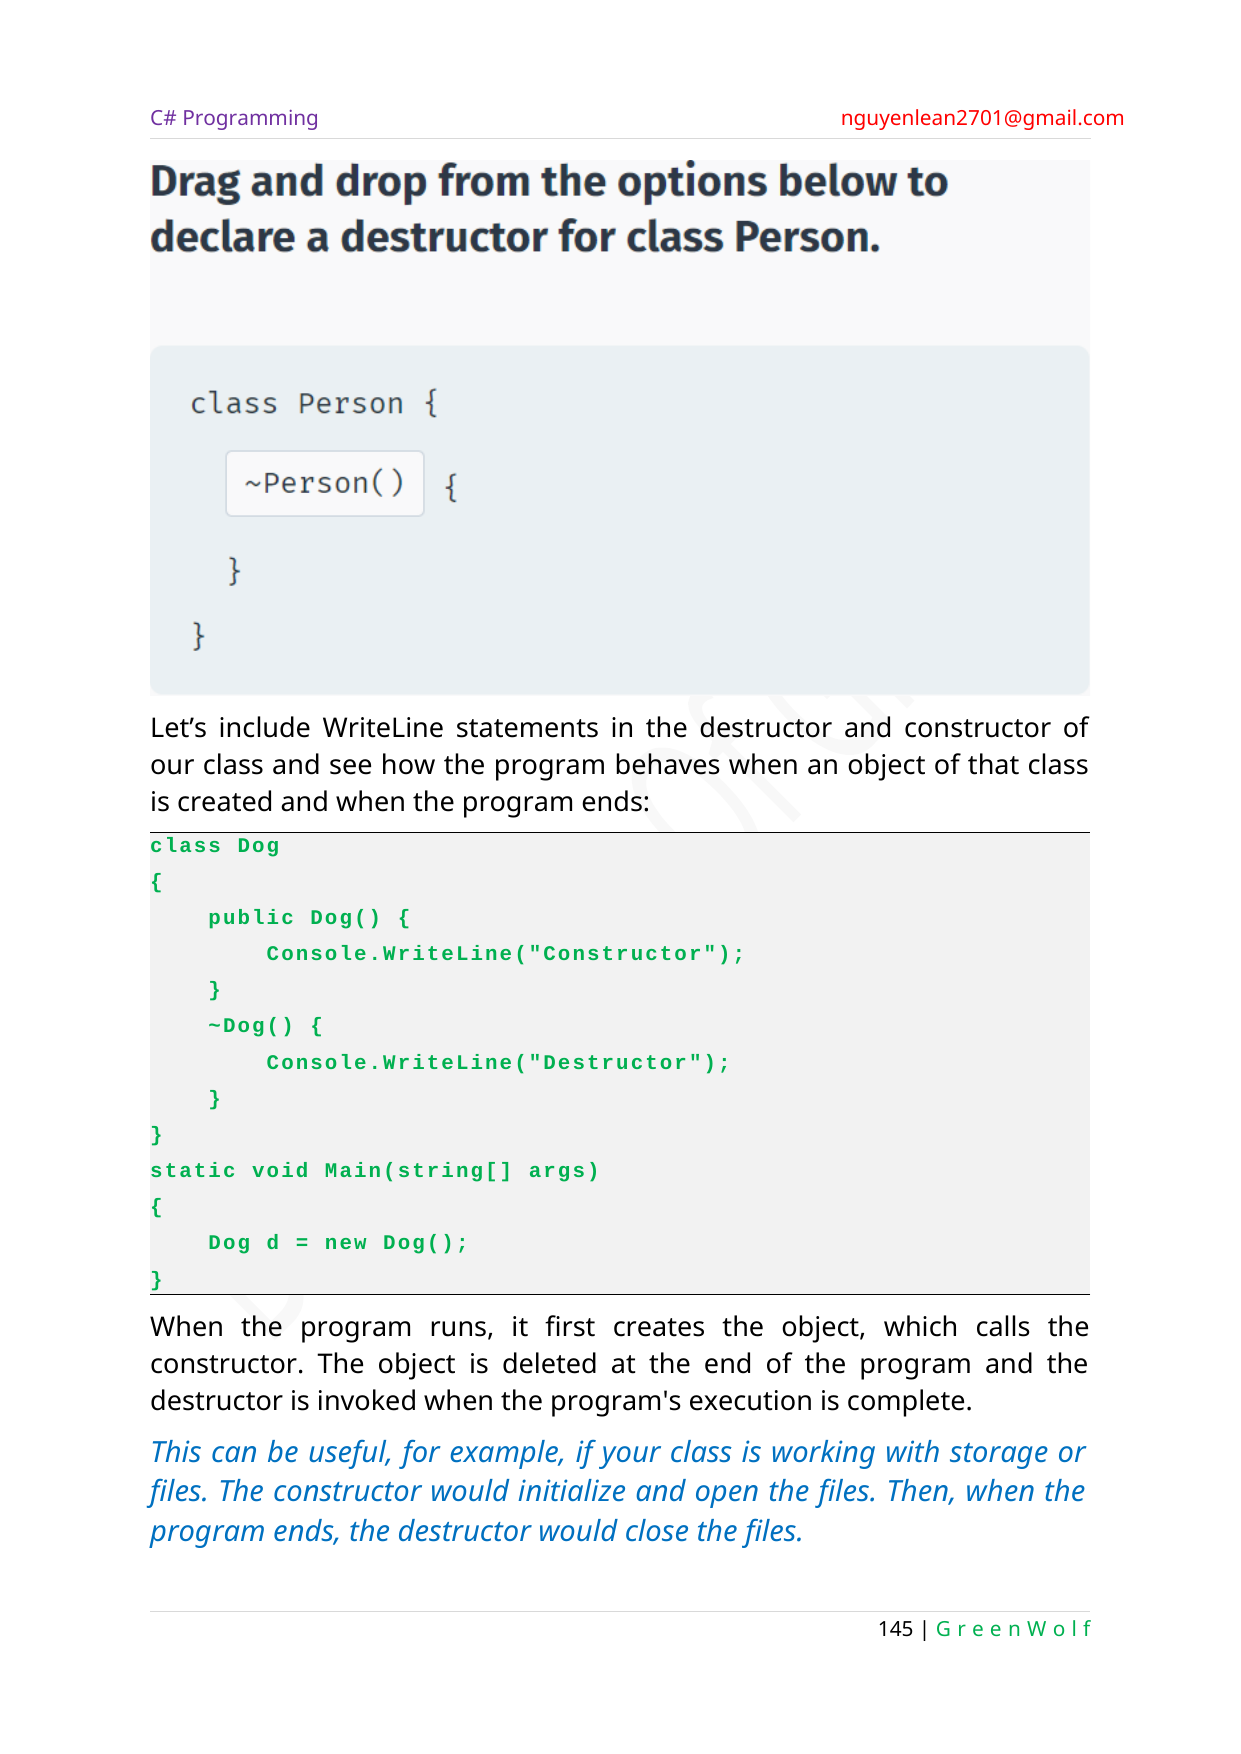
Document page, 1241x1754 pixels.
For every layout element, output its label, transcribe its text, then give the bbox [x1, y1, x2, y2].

text } [150, 1121, 1090, 1148]
text { [150, 1193, 1090, 1220]
text } [150, 1265, 1090, 1294]
text { [150, 868, 1090, 894]
text static void Main(string[] args) [150, 1157, 1090, 1184]
text } [150, 1085, 1090, 1111]
picture [150, 160, 1091, 696]
text This can be useful, for example, if your class is working with storage or files. The constructor would initialize and open the files. Then, when the program ends, the destructor would close the files. [150, 1431, 1090, 1550]
text class Dog [150, 833, 1090, 858]
text ~Dog() { [150, 1012, 1090, 1039]
text When the program runs, it first creates the object, which calls the constructor. The object is deleted at the end of the program and the destructor is invoked when the program's execution is complete. [150, 1308, 1090, 1418]
text Console.WriteLine("Constructor"); [150, 940, 1090, 967]
text Console.WriteLine("Destructor"); [150, 1048, 1090, 1075]
text Let’s include WriteLine statements in the destructor and constructor of our class and see how the program behaves when an object of that class is created and when the program ends: [150, 708, 1090, 819]
text Dog d = new Dog(); [150, 1229, 1090, 1256]
text } [150, 976, 1090, 1003]
text public Dog() { [150, 904, 1090, 931]
